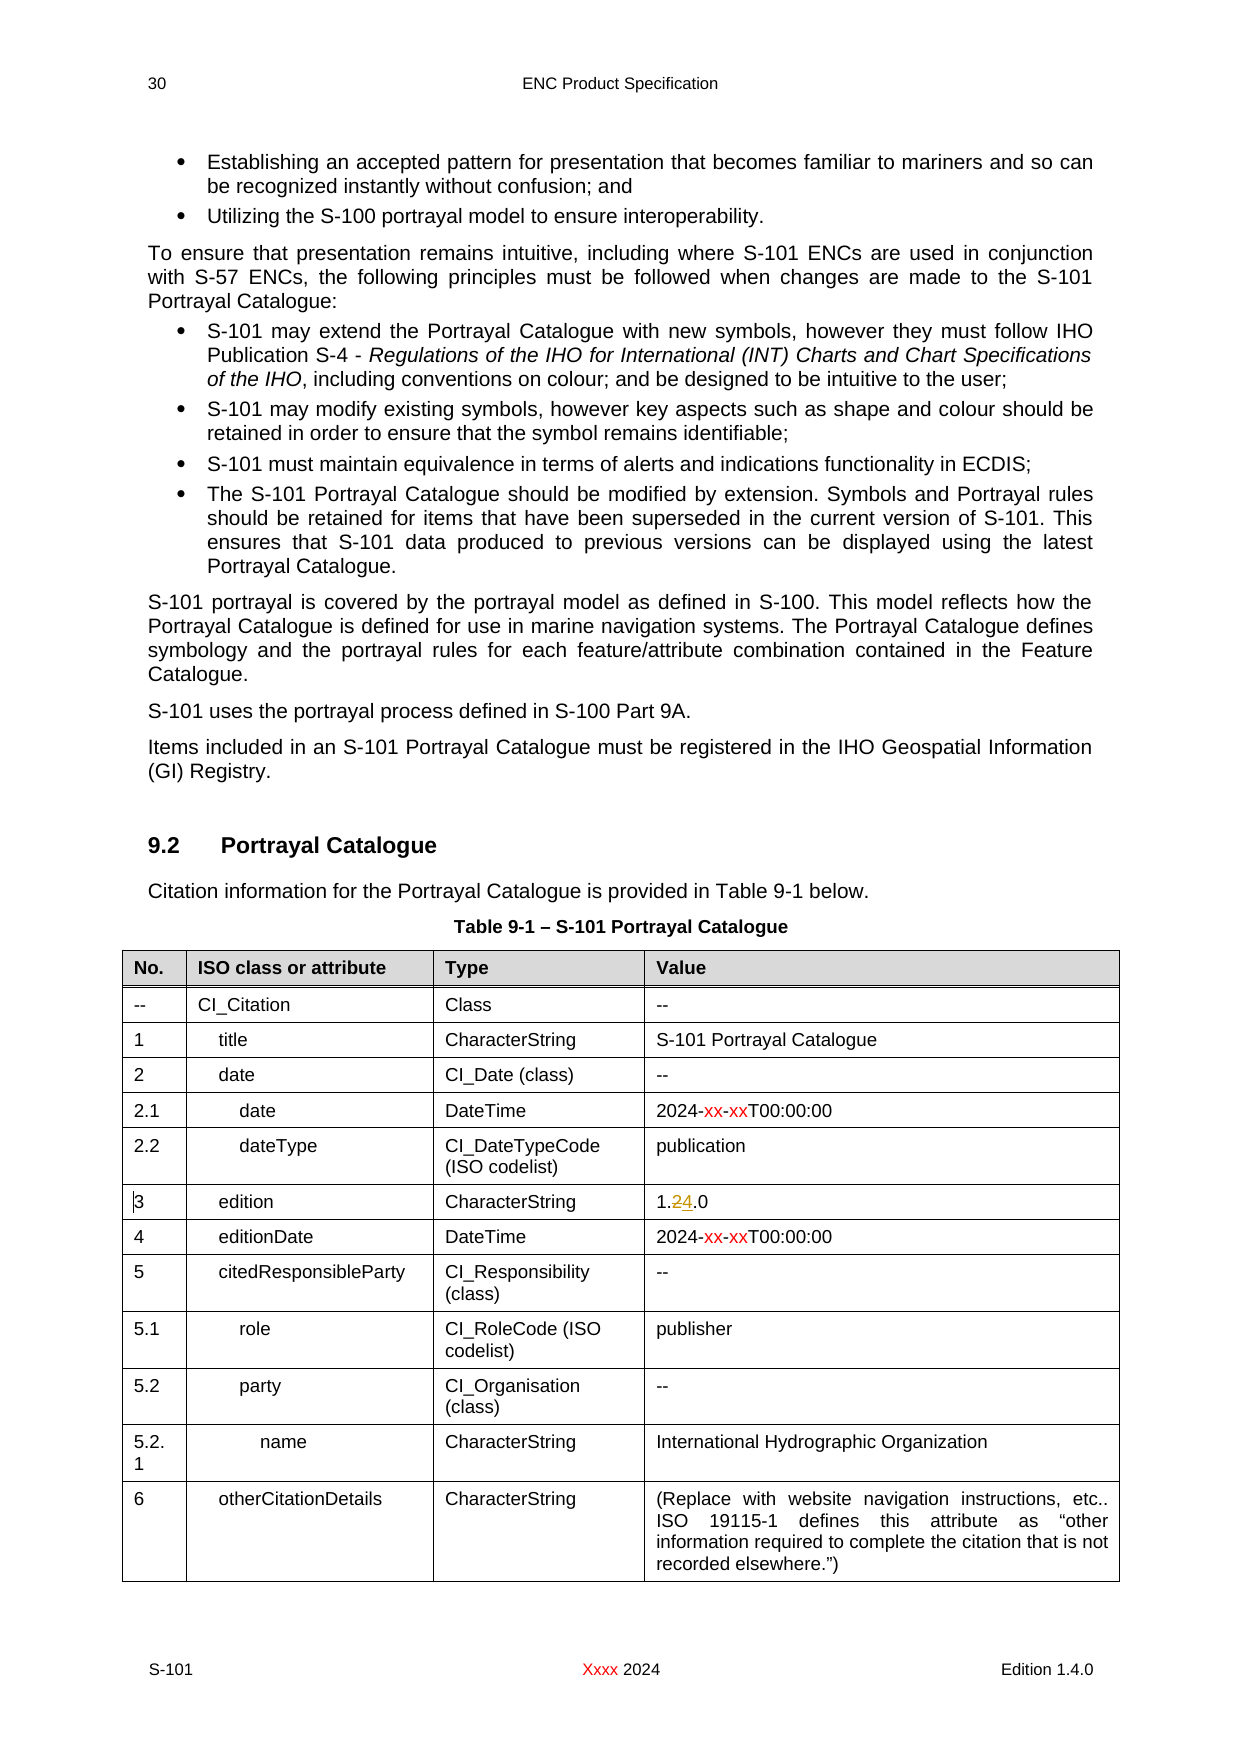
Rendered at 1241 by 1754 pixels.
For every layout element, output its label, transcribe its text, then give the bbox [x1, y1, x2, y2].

text Table 9-1 – S-101 Portrayal Catalogue [148, 916, 1094, 937]
table_cell party [187, 1369, 433, 1424]
table_cell editionDate [187, 1220, 433, 1254]
table_cell -- [645, 1369, 1119, 1424]
table_cell 5.2 [123, 1369, 186, 1424]
table_cell Class [434, 988, 644, 1022]
table_cell 4 [123, 1220, 186, 1254]
table_cell publisher [645, 1312, 1119, 1367]
text S-101 portrayal is covered by the portrayal model as defined in S-100. This model reflects how the Portrayal Catalogue is defined for use in marine navigation systems. The Portrayal Catalogue defines symbology and the portrayal rules for each feature/attribute combination contained in the Feature Catalogue. [148, 590, 1094, 686]
table_cell 1..0 [645, 1185, 1119, 1219]
table_header No. [123, 951, 186, 985]
table_cell 2024-xx-xxT00:00:00 [645, 1220, 1119, 1254]
text Citation information for the Portrayal Catalogue is provided in Table 9-1 below. [148, 879, 1094, 903]
table_cell S-101 Portrayal Catalogue [645, 1023, 1119, 1057]
table_cell DateTime [434, 1220, 644, 1254]
table_cell name [187, 1425, 433, 1481]
text To ensure that presentation remains intuitive, including where S-101 ENCs are used in conjunction with S-57 ENCs, the following principles must be followed when changes are made to the S-101 Portrayal Catalogue: [148, 241, 1094, 313]
table_cell -- [645, 988, 1119, 1022]
table_cell date [187, 1058, 433, 1092]
table_cell role [187, 1312, 433, 1367]
table_cell 3 [123, 1185, 186, 1219]
table_cell (Replace with website navigation instructions, etc.. ISO 19115-1 defines this attribute as “other information required to complete the citation that is not recorded elsewhere.”) [645, 1482, 1119, 1581]
table_cell 6 [123, 1482, 186, 1581]
table_cell CI_DateTypeCode (ISO codelist) [434, 1128, 644, 1184]
text Items included in an S-101 Portrayal Catalogue must be registered in the IHO Geospatial Information (GI) Registry. [148, 735, 1094, 783]
list S-101 may extend the Portrayal Catalogue with new symbols, however they must follow IHO Publication S-4 - Regulations of the IHO for International (INT) Charts and Chart Specifications of the IHO, including conventions on colour; and be designed to be intuitive to the user; [177, 319, 1094, 391]
table_cell CI_Organisation (class) [434, 1369, 644, 1424]
table_header ISO class or attribute [187, 951, 433, 985]
table_cell 2 [123, 1058, 186, 1092]
table_cell date [187, 1093, 433, 1127]
table_cell CharacterString [434, 1185, 644, 1219]
table_cell DateTime [434, 1093, 644, 1127]
table_cell CharacterString [434, 1482, 644, 1581]
table_cell CI_Date (class) [434, 1058, 644, 1092]
list The S-101 Portrayal Catalogue should be modified by extension. Symbols and Portrayal rules should be retained for items that have been superseded in the current version of S-101. This ensures that S-101 data produced to previous versions can be displayed using the latest Portrayal Catalogue. [177, 482, 1094, 578]
table_cell -- [645, 1058, 1119, 1092]
table_cell dateType [187, 1128, 433, 1184]
table_cell publication [645, 1128, 1119, 1184]
table_cell otherCitationDetails [187, 1482, 433, 1581]
table_cell -- [645, 1255, 1119, 1311]
table_cell 5.2.1 [123, 1425, 186, 1481]
table_cell 1 [123, 1023, 186, 1057]
table_cell CharacterString [434, 1023, 644, 1057]
table_cell CI_Citation [187, 988, 433, 1022]
table_cell title [187, 1023, 433, 1057]
list S-101 must maintain equivalence in terms of alerts and indications functionality in ECDIS; [177, 451, 1094, 476]
table_cell -- [123, 988, 186, 1022]
table_cell 5 [123, 1255, 186, 1311]
table_cell citedResponsibleParty [187, 1255, 433, 1311]
table_cell 5.1 [123, 1312, 186, 1367]
text S-101 uses the portrayal process defined in S-100 Part 9A. [148, 698, 1094, 722]
list S-101 may modify existing symbols, however key aspects such as shape and colour should be retained in order to ensure that the symbol remains identifiable; [177, 397, 1094, 445]
list Establishing an accepted pattern for presentation that becomes familiar to mariners and so can be recognized instantly without confusion; and [177, 150, 1094, 198]
table_cell 2.1 [123, 1093, 186, 1127]
subtitle Portrayal Catalogue [148, 832, 1094, 858]
table_cell CharacterString [434, 1425, 644, 1481]
table_cell 2.2 [123, 1128, 186, 1184]
table_cell 2024-xx-xxT00:00:00 [645, 1093, 1119, 1127]
table_cell International Hydrographic Organization [645, 1425, 1119, 1481]
table_cell CI_RoleCode (ISO codelist) [434, 1312, 644, 1367]
table_cell edition [187, 1185, 433, 1219]
list Utilizing the S-100 portrayal model to ensure interoperability. [177, 204, 1094, 228]
table_cell CI_Responsibility (class) [434, 1255, 644, 1311]
table_header Type [434, 951, 644, 985]
table_header Value [645, 951, 1119, 985]
